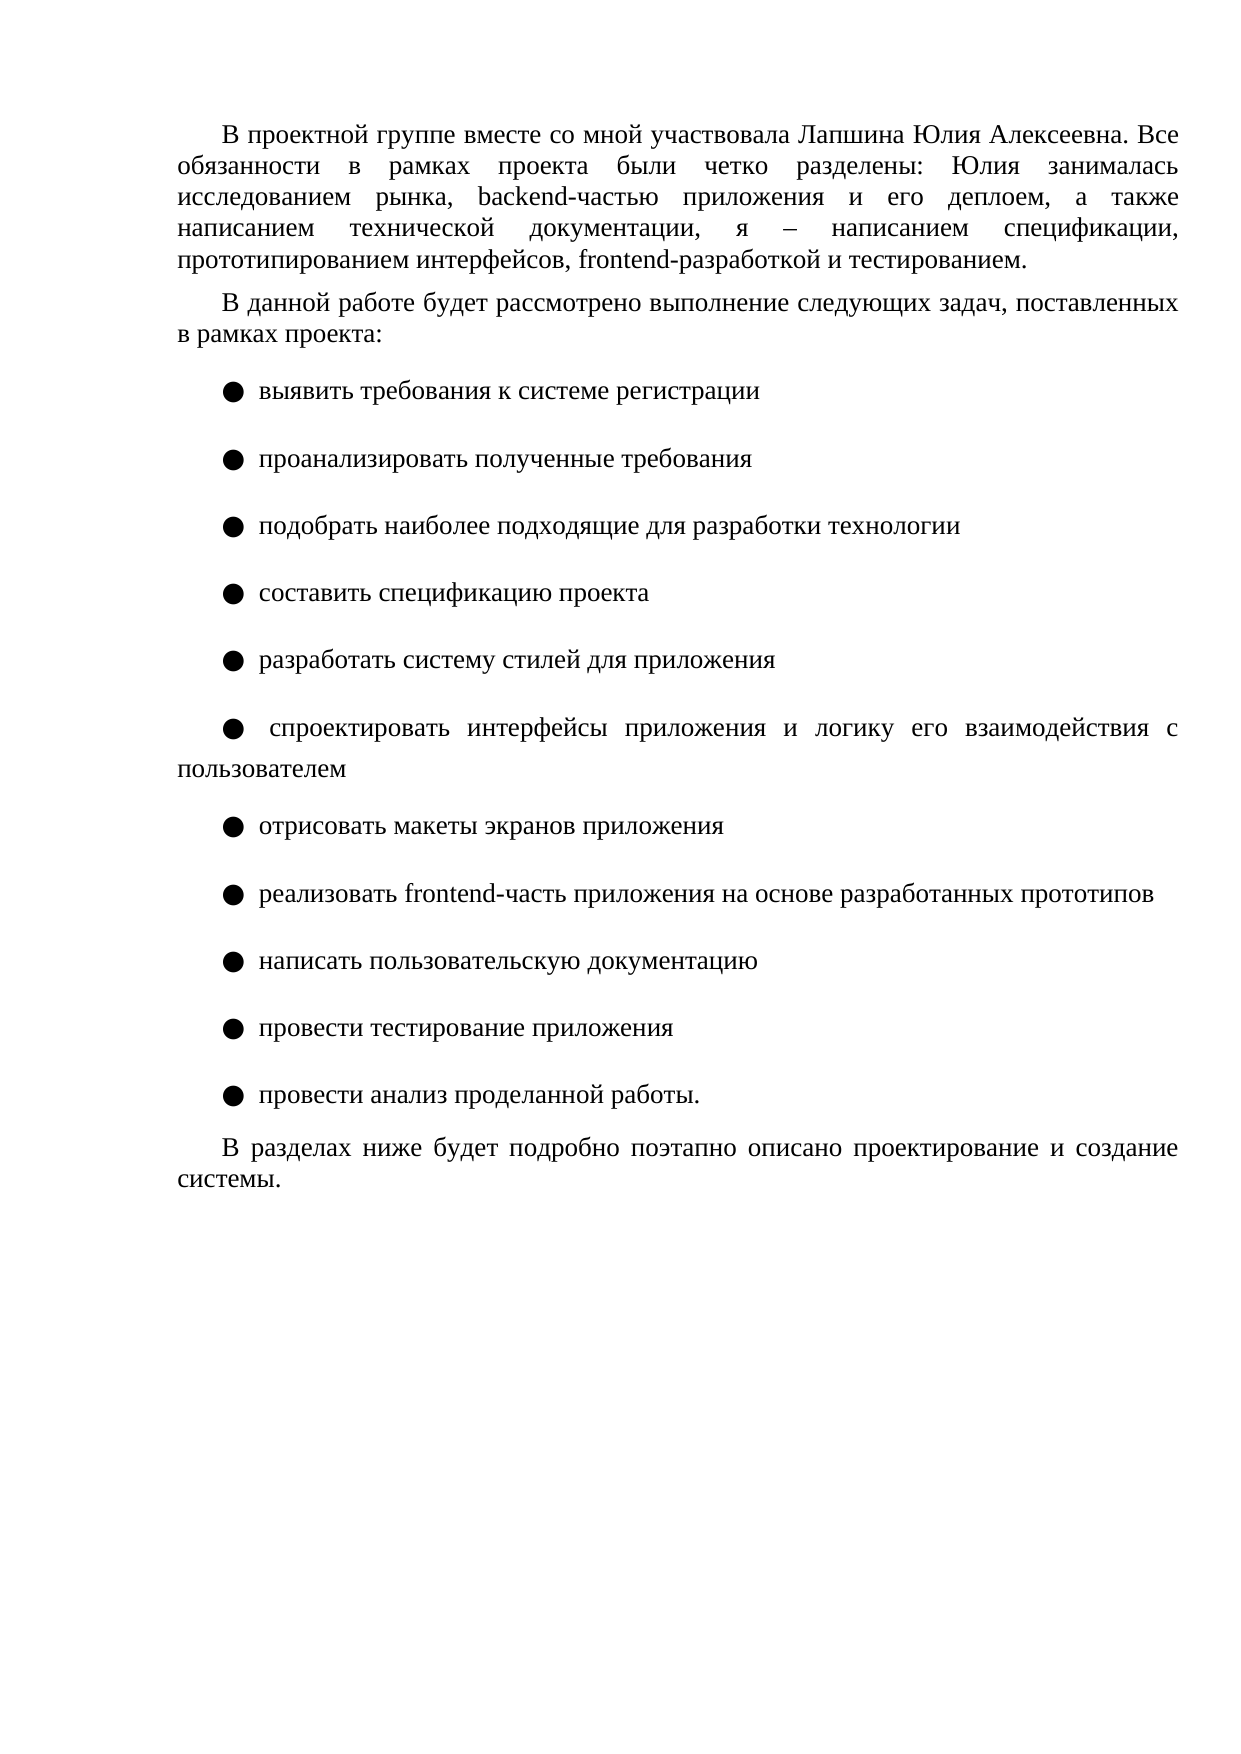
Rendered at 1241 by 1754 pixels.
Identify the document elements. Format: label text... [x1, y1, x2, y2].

text В проектной группе вместе со мной участвовала Лапшина Юлия Алексеевна. Все обязанности в рамках проекта были четко разделены: Юлия занималась исследованием рынка, backend-частью приложения и его деплоем, а также написанием технической документации, я – написанием спецификации, прототипированием интерфейсов, frontend-разработкой и тестированием. [177, 118, 1180, 274]
list проанализировать полученные требования [177, 427, 1180, 482]
list спроектировать интерфейсы приложения и логику его взаимодействия с пользователем [177, 696, 1180, 783]
list составить спецификацию проекта [177, 562, 1180, 617]
list провести анализ проделанной работы. [177, 1064, 1180, 1119]
list выявить требования к системе регистрации [177, 360, 1180, 415]
list разработать систему стилей для приложения [177, 629, 1180, 684]
list реализовать frontend-часть приложения на основе разработанных прототипов [177, 862, 1180, 917]
list отрисовать макеты экранов приложения [177, 794, 1180, 850]
list написать пользовательскую документацию [177, 929, 1180, 985]
text В данной работе будет рассмотрено выполнение следующих задач, поставленных в рамках проекта: [177, 286, 1180, 348]
list подобрать наиболее подходящие для разработки технологии [177, 494, 1180, 550]
text В разделах ниже будет подробно поэтапно описано проектирование и создание системы. [177, 1131, 1180, 1193]
list провести тестирование приложения [177, 996, 1180, 1052]
